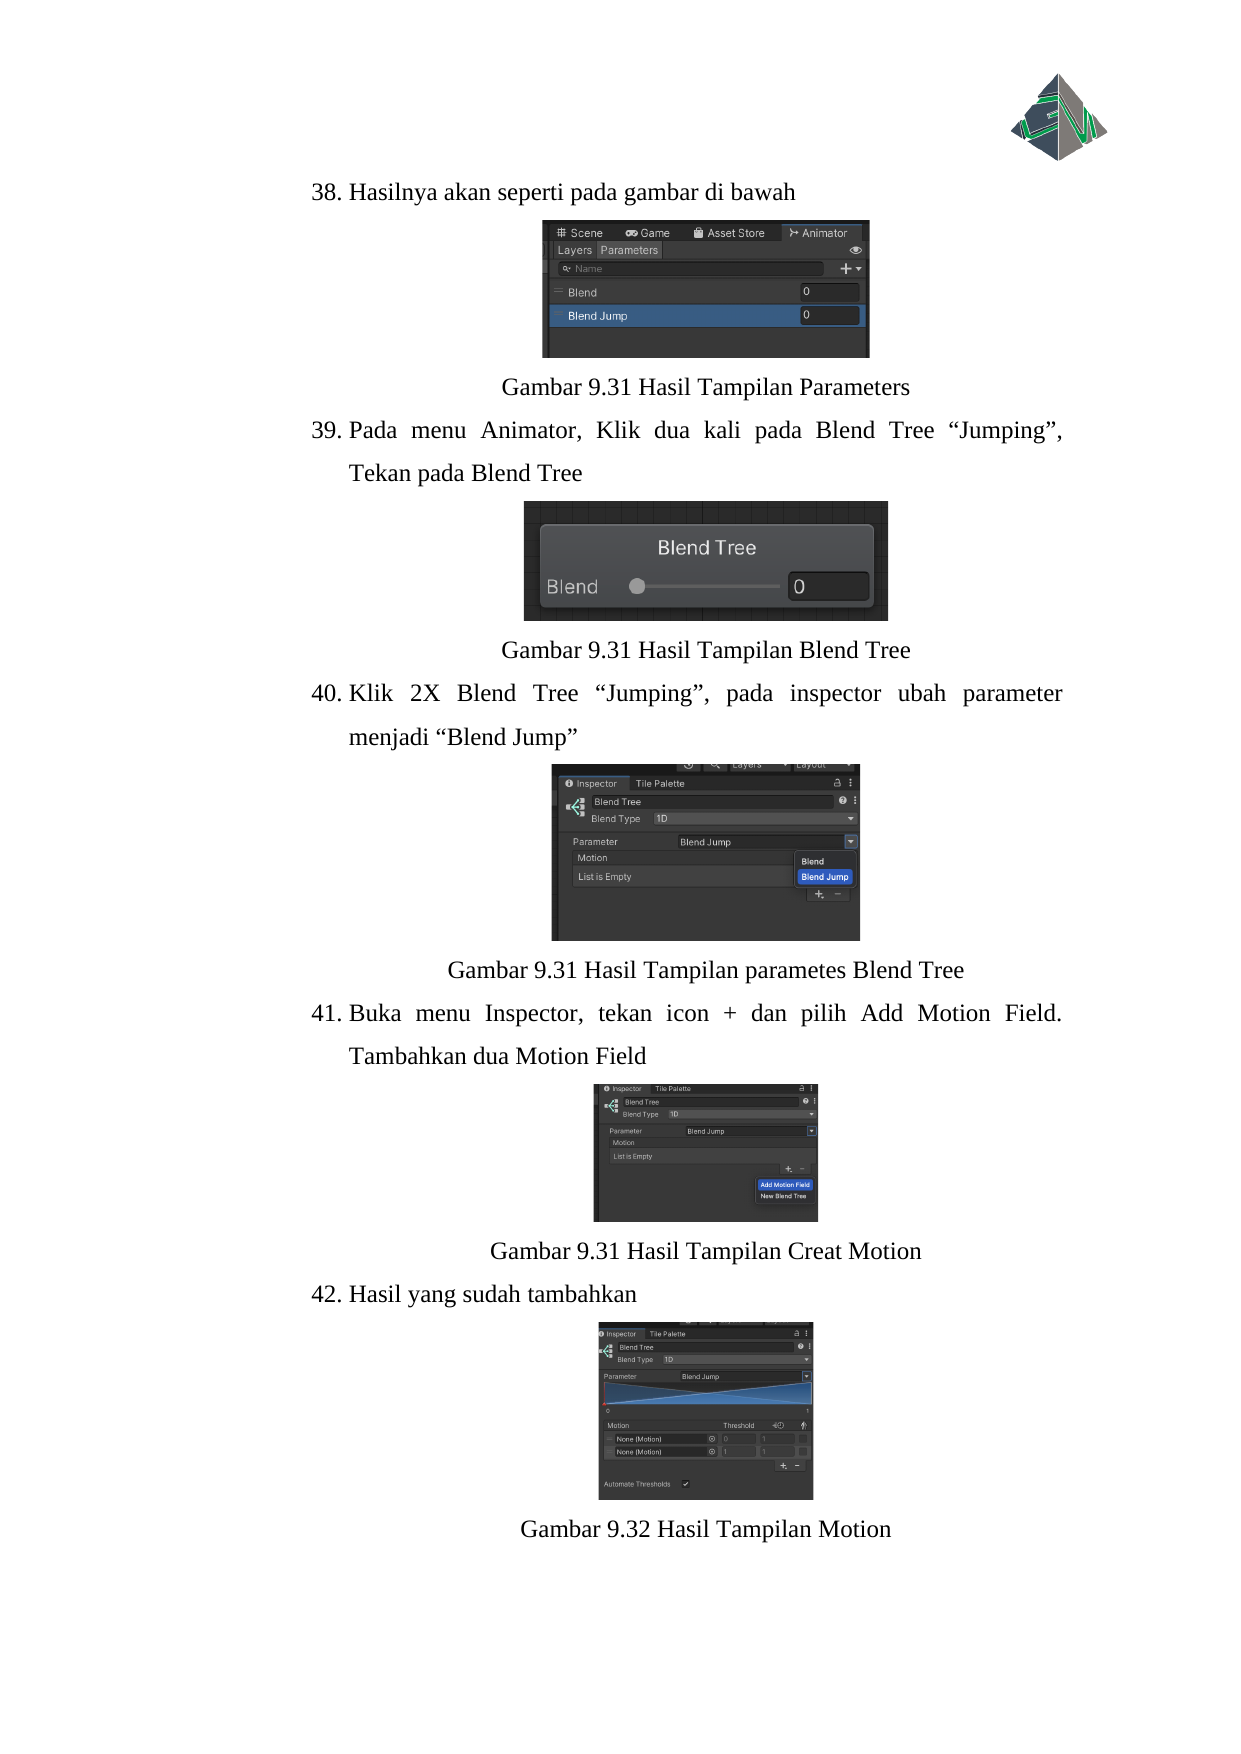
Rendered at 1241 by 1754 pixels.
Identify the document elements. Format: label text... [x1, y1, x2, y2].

list Pada menu Animator, Klik dua kali pada Blend Tree “Jumping”, Tekan pada Blend Tree [311, 415, 1063, 487]
list Buka menu Inspector, tekan icon + dan pilih Add Motion Field. Tambahkan dua Motion Field [311, 998, 1063, 1070]
picture [542, 220, 870, 358]
picture [551, 764, 861, 941]
list Hasilnya akan seperti pada gambar di bawah [311, 177, 1063, 206]
picture [593, 1084, 819, 1222]
picture [598, 1322, 814, 1500]
list Klik 2X Blend Tree “Jumping”, pada inspector ubah parameter menjadi “Blend Jump” [311, 678, 1063, 750]
list Gambar 9.32 Hasil Tampilan Motion [349, 1514, 1063, 1543]
list Gambar 9.31 Hasil Tampilan Creat Motion [349, 1236, 1063, 1265]
picture [523, 501, 889, 621]
list Gambar 9.31 Hasil Tampilan Parameters [349, 372, 1063, 401]
picture [1010, 73, 1108, 161]
list Gambar 9.31 Hasil Tampilan parametes Blend Tree [349, 955, 1063, 984]
list Gambar 9.31 Hasil Tampilan Blend Tree [349, 635, 1063, 664]
list Hasil yang sudah tambahkan [311, 1279, 1063, 1308]
